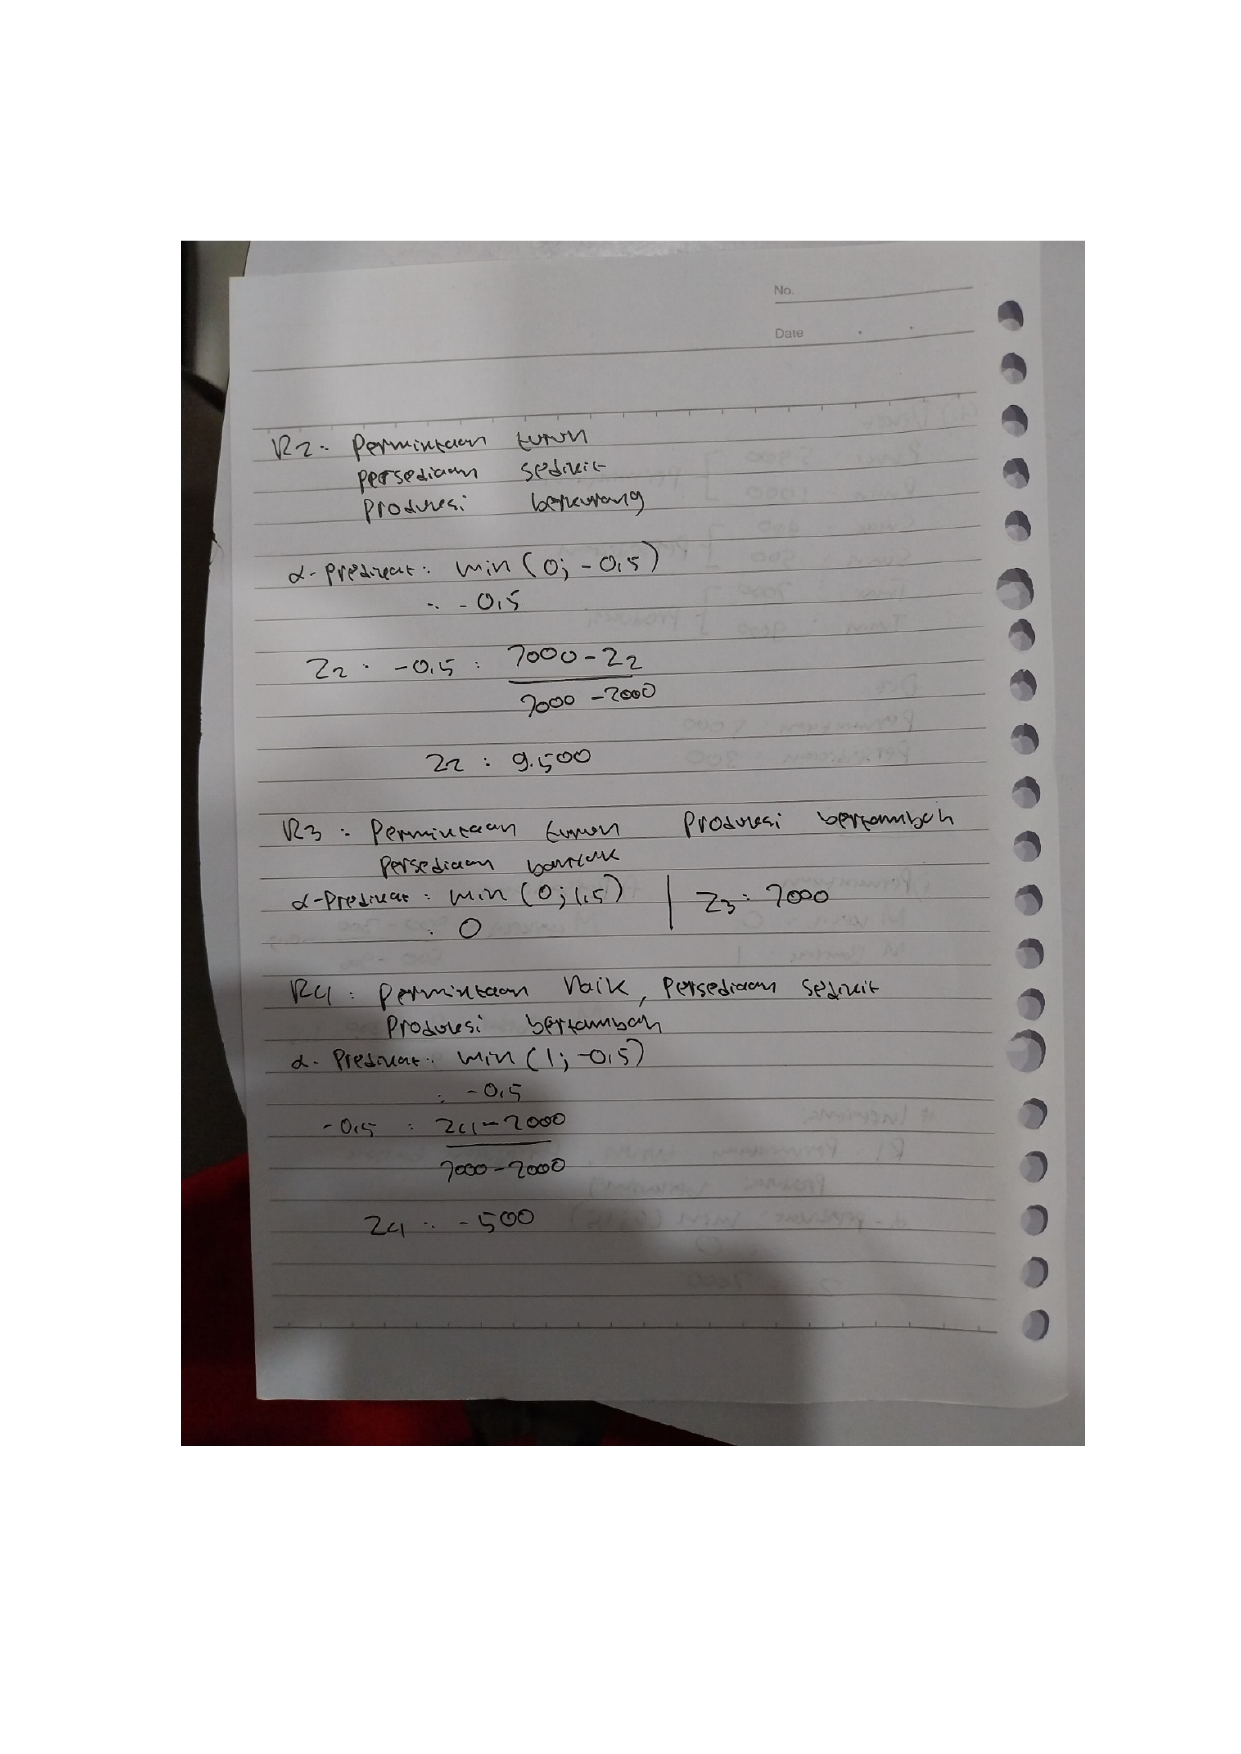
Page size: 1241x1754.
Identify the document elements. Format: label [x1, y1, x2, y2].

picture [182, 242, 1085, 1445]
